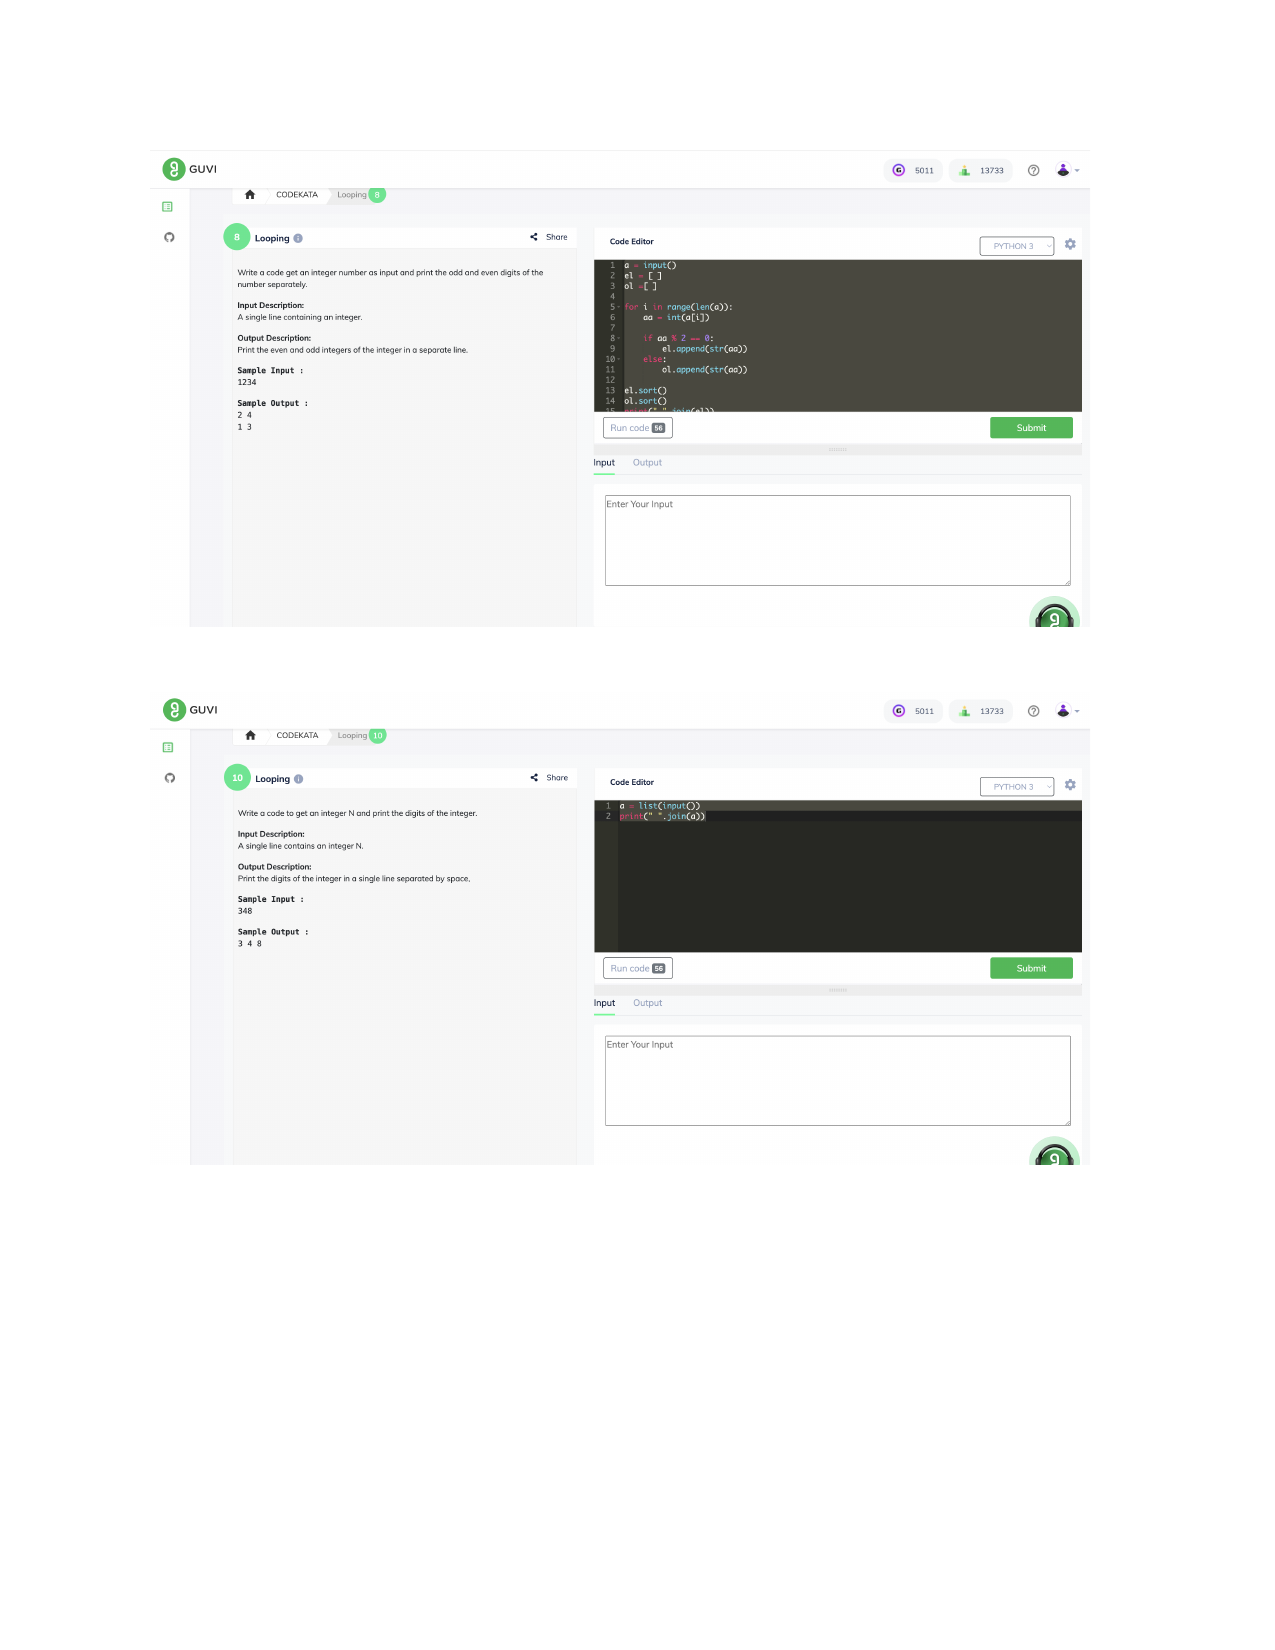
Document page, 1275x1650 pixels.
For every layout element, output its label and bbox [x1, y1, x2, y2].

picture [150, 692, 1091, 1165]
picture [150, 150, 1091, 627]
